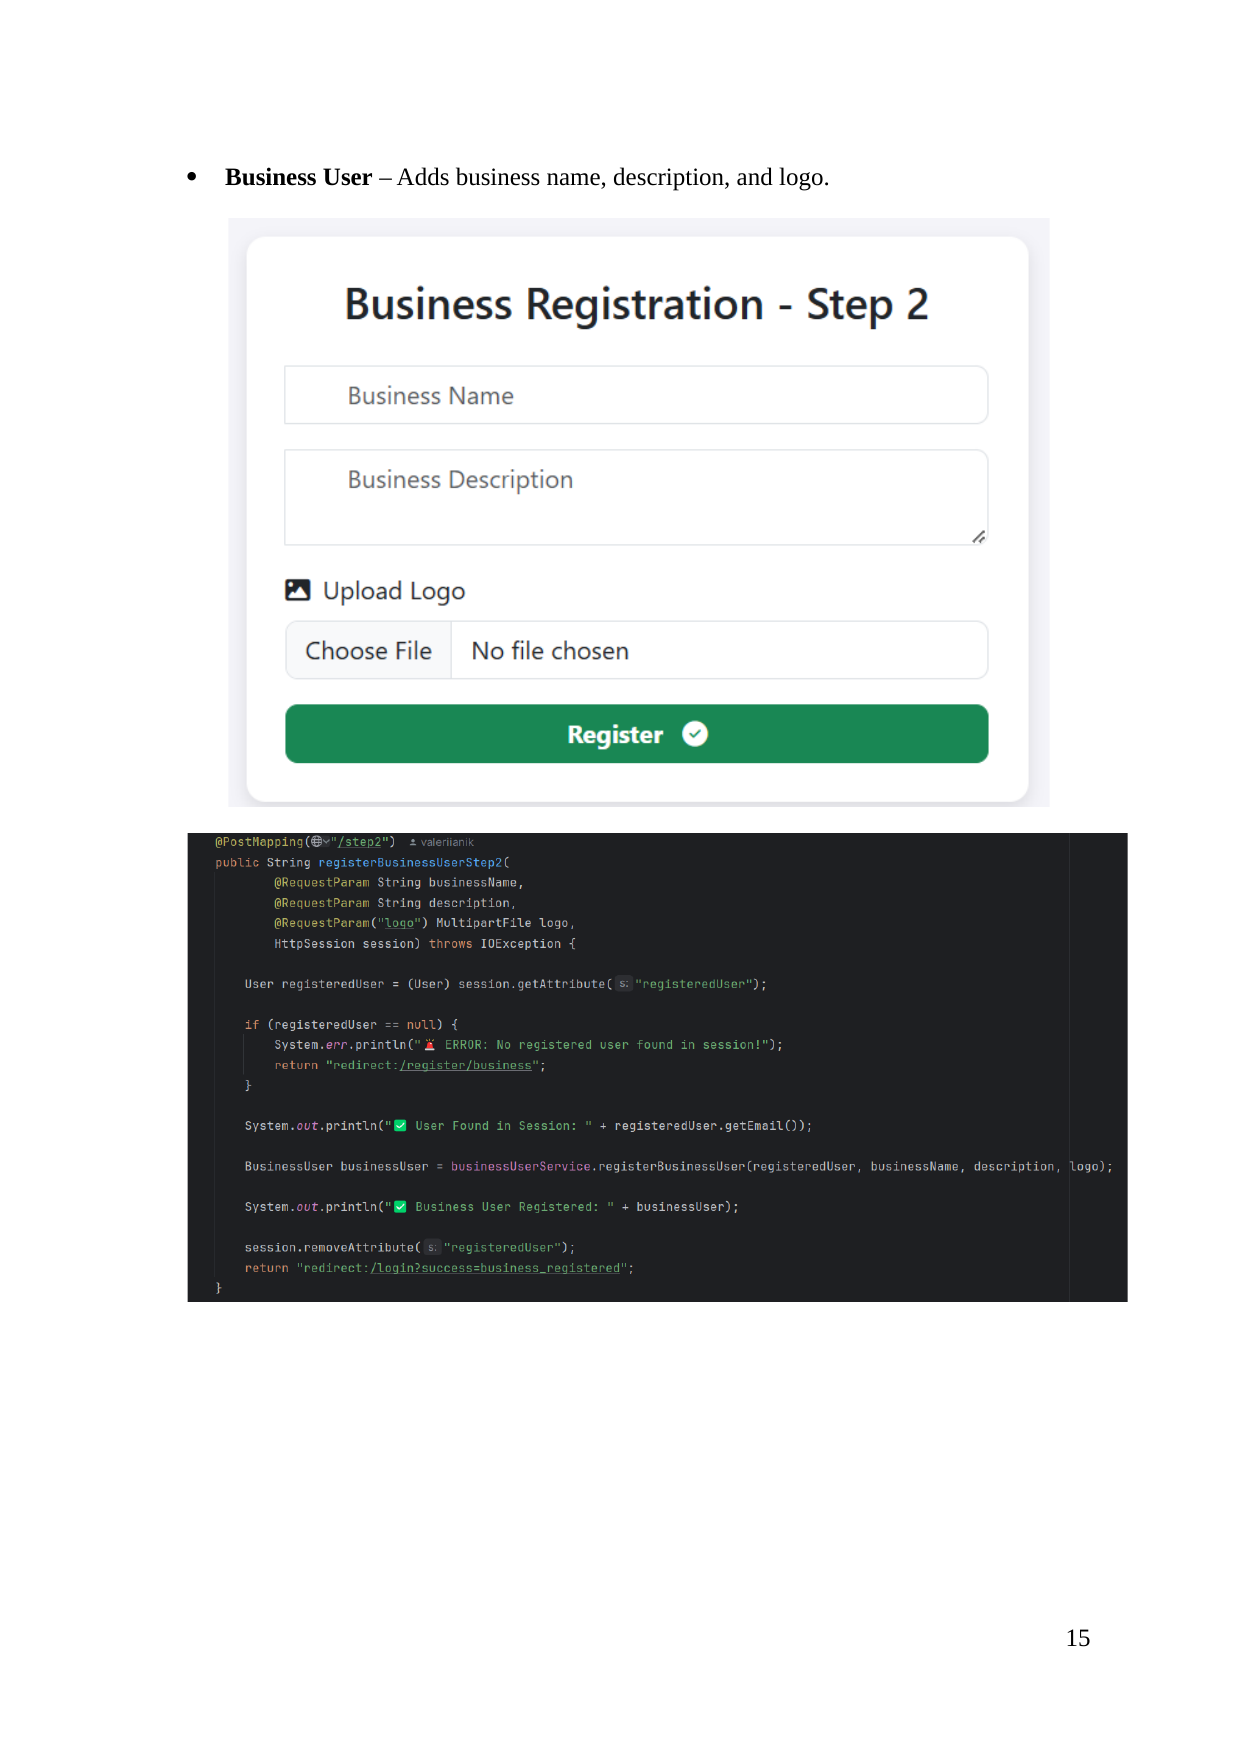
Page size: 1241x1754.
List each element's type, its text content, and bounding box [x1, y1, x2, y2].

picture [187, 833, 1128, 1302]
list Business User – Adds business name, description, and logo. [187, 162, 1090, 191]
picture [228, 218, 1050, 807]
